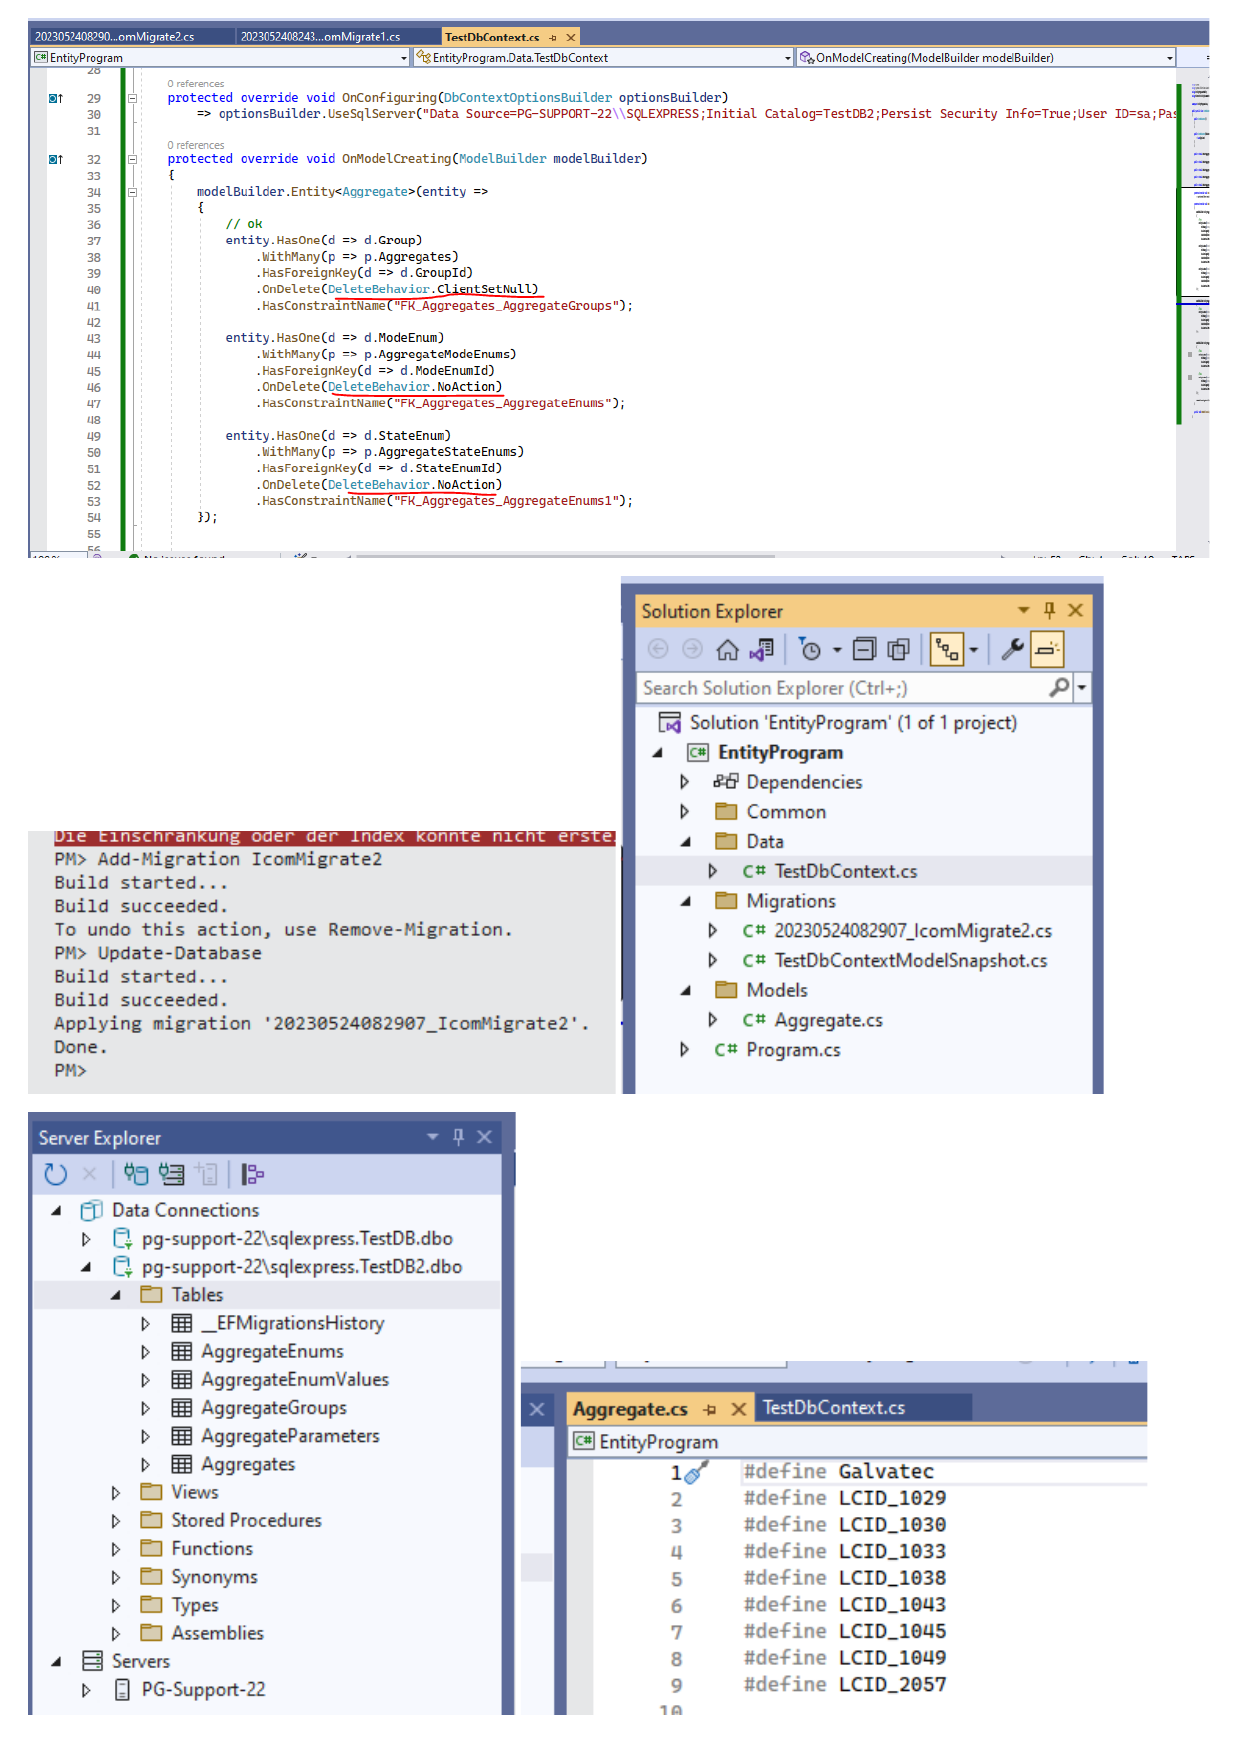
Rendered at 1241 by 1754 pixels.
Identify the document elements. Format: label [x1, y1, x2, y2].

picture [620, 576, 1104, 1094]
picture [28, 831, 616, 1094]
picture [520, 1361, 1148, 1715]
picture [28, 1112, 516, 1715]
picture [28, 18, 1210, 558]
